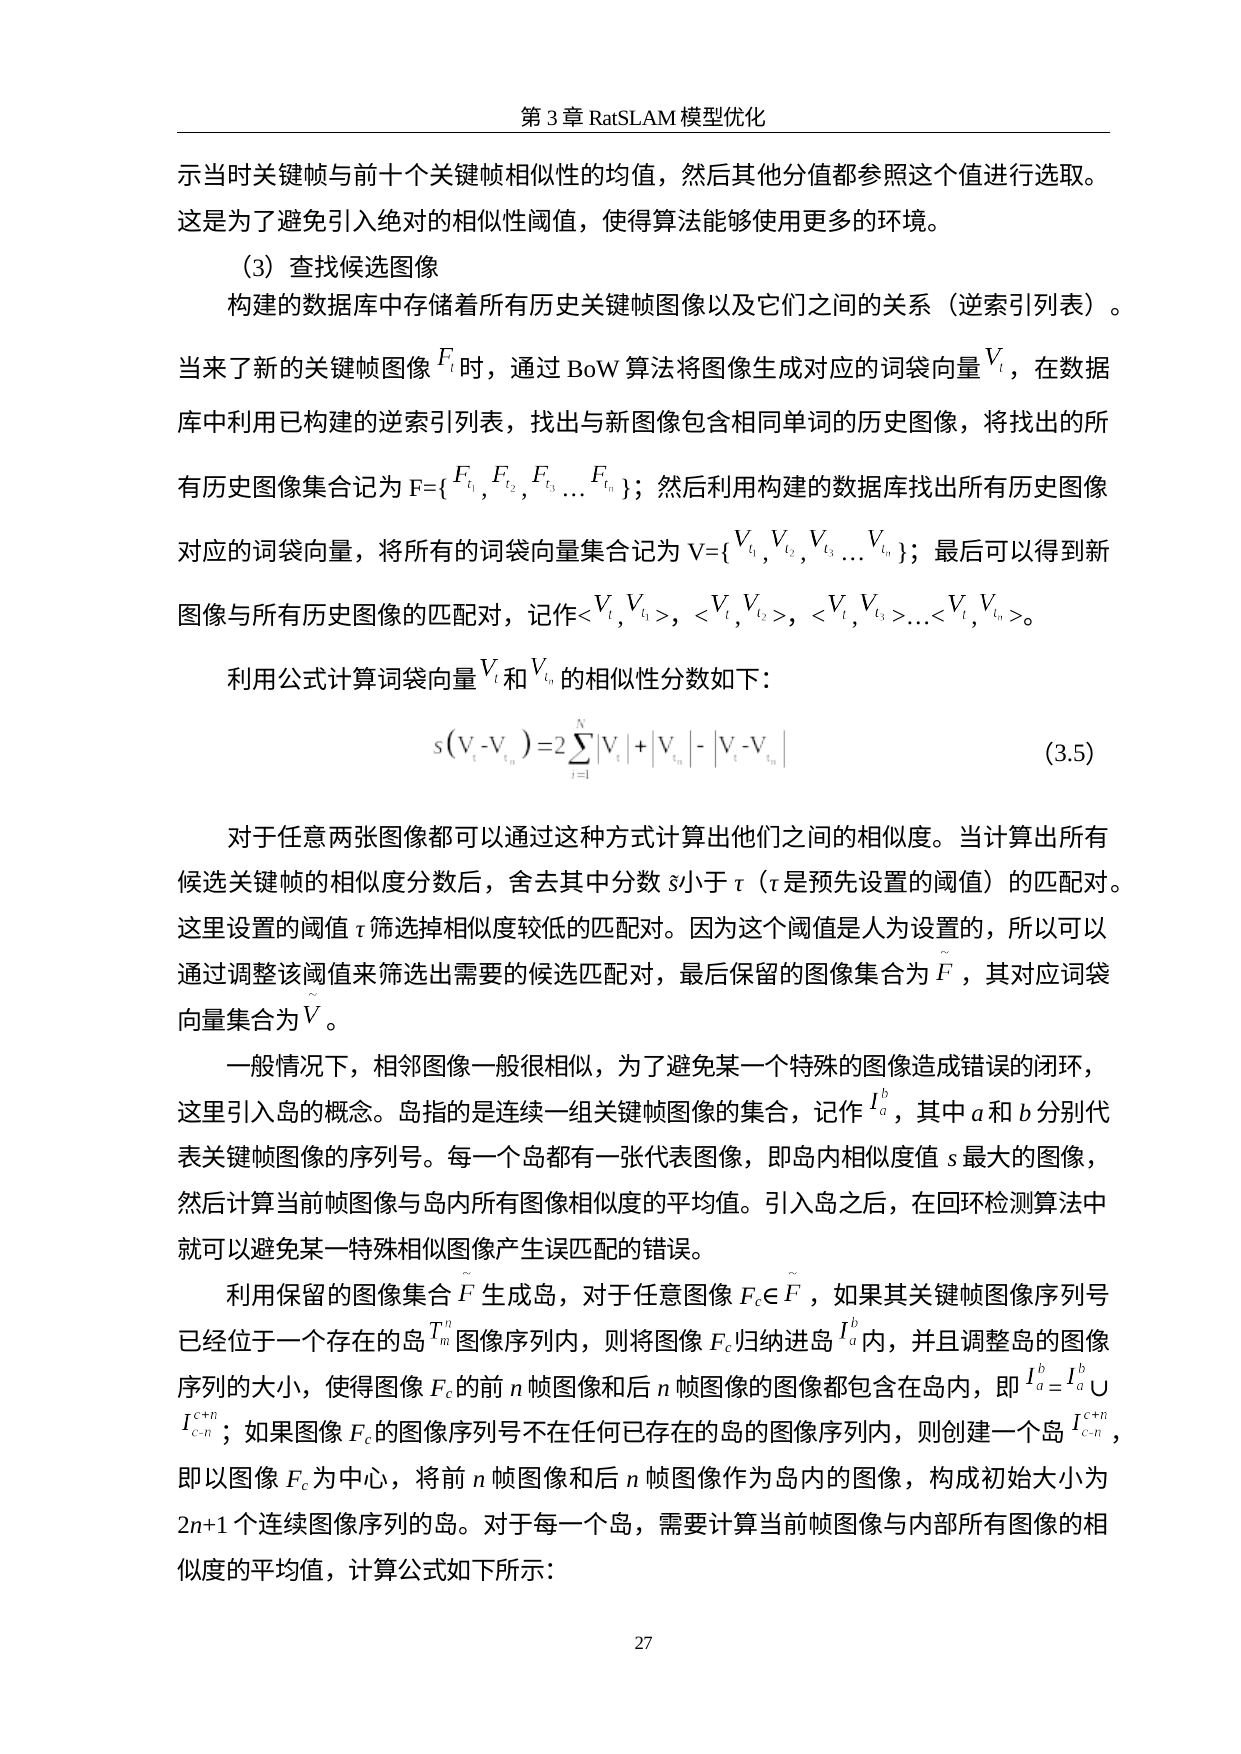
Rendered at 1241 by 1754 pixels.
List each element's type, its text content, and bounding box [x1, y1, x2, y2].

text 一般情况下，相邻图像一般很相似，为了避免某一个特殊的图像造成错误的闭环，这里引入岛的概念。岛指的是连续一组关键帧图像的集合，记作，其中a和b分别代表关键帧图像的序列号。每一个岛都有一张代表图像，即岛内相似度值s最大的图像，然后计算当前帧图像与岛内所有图像相似度的平均值。引入岛之后，在回环检测算法中就可以避免某一特殊相似图像产生误匹配的错误。 [177, 1038, 1110, 1268]
text 构建的数据库中存储着所有历史关键帧图像以及它们之间的关系（逆索引列表）。当来了新的关键帧图像时，通过BoW算法将图像生成对应的词袋向量，在数据库中利用已构建的逆索引列表，找出与新图像包含相同单词的历史图像，将找出的所有历史图像集合记为F={,,…}；然后利用构建的数据库找出所有历史图像对应的词袋向量，将所有的词袋向量集合记为V={,,…}；最后可以得到新图像与所有历史图像的匹配对，记作<,>，<,>，<,>…<,>。 [177, 285, 1110, 632]
text （3）查找候选图像 [177, 239, 1110, 285]
text 利用保留的图像集合生成岛，对于任意图像Fc∈，如果其关键帧图像序列号已经位于一个存在的岛图像序列内，则将图像Fc归纳进岛内，并且调整岛的图像序列的大小，使得图像Fc的前n帧图像和后n帧图像的图像都包含在岛内，即=∪；如果图像Fc的图像序列号不在任何已存在的岛的图像序列内，则创建一个岛，即以图像Fc为中心，将前n帧图像和后n帧图像作为岛内的图像，构成初始大小为2n+1个连续图像序列的岛。对于每一个岛，需要计算当前帧图像与内部所有图像的相似度的平均值，计算公式如下所示： [177, 1268, 1110, 1588]
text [177, 148, 1110, 239]
text 对于任意两张图像都可以通过这种方式计算出他们之间的相似度。当计算出所有候选关键帧的相似度分数后，舍去其中分数s̃小于τ（τ是预先设置的阈值）的匹配对。这里设置的阈值τ筛选掉相似度较低的匹配对。因为这个阈值是人为设置的，所以可以通过调整该阈值来筛选出需要的候选匹配对，最后保留的图像集合为，其对应词袋向量集合为。 [177, 809, 1110, 1038]
text 利用公式计算词袋向量和的相似性分数如下： [177, 650, 1110, 696]
text （3.5） [177, 714, 1110, 791]
